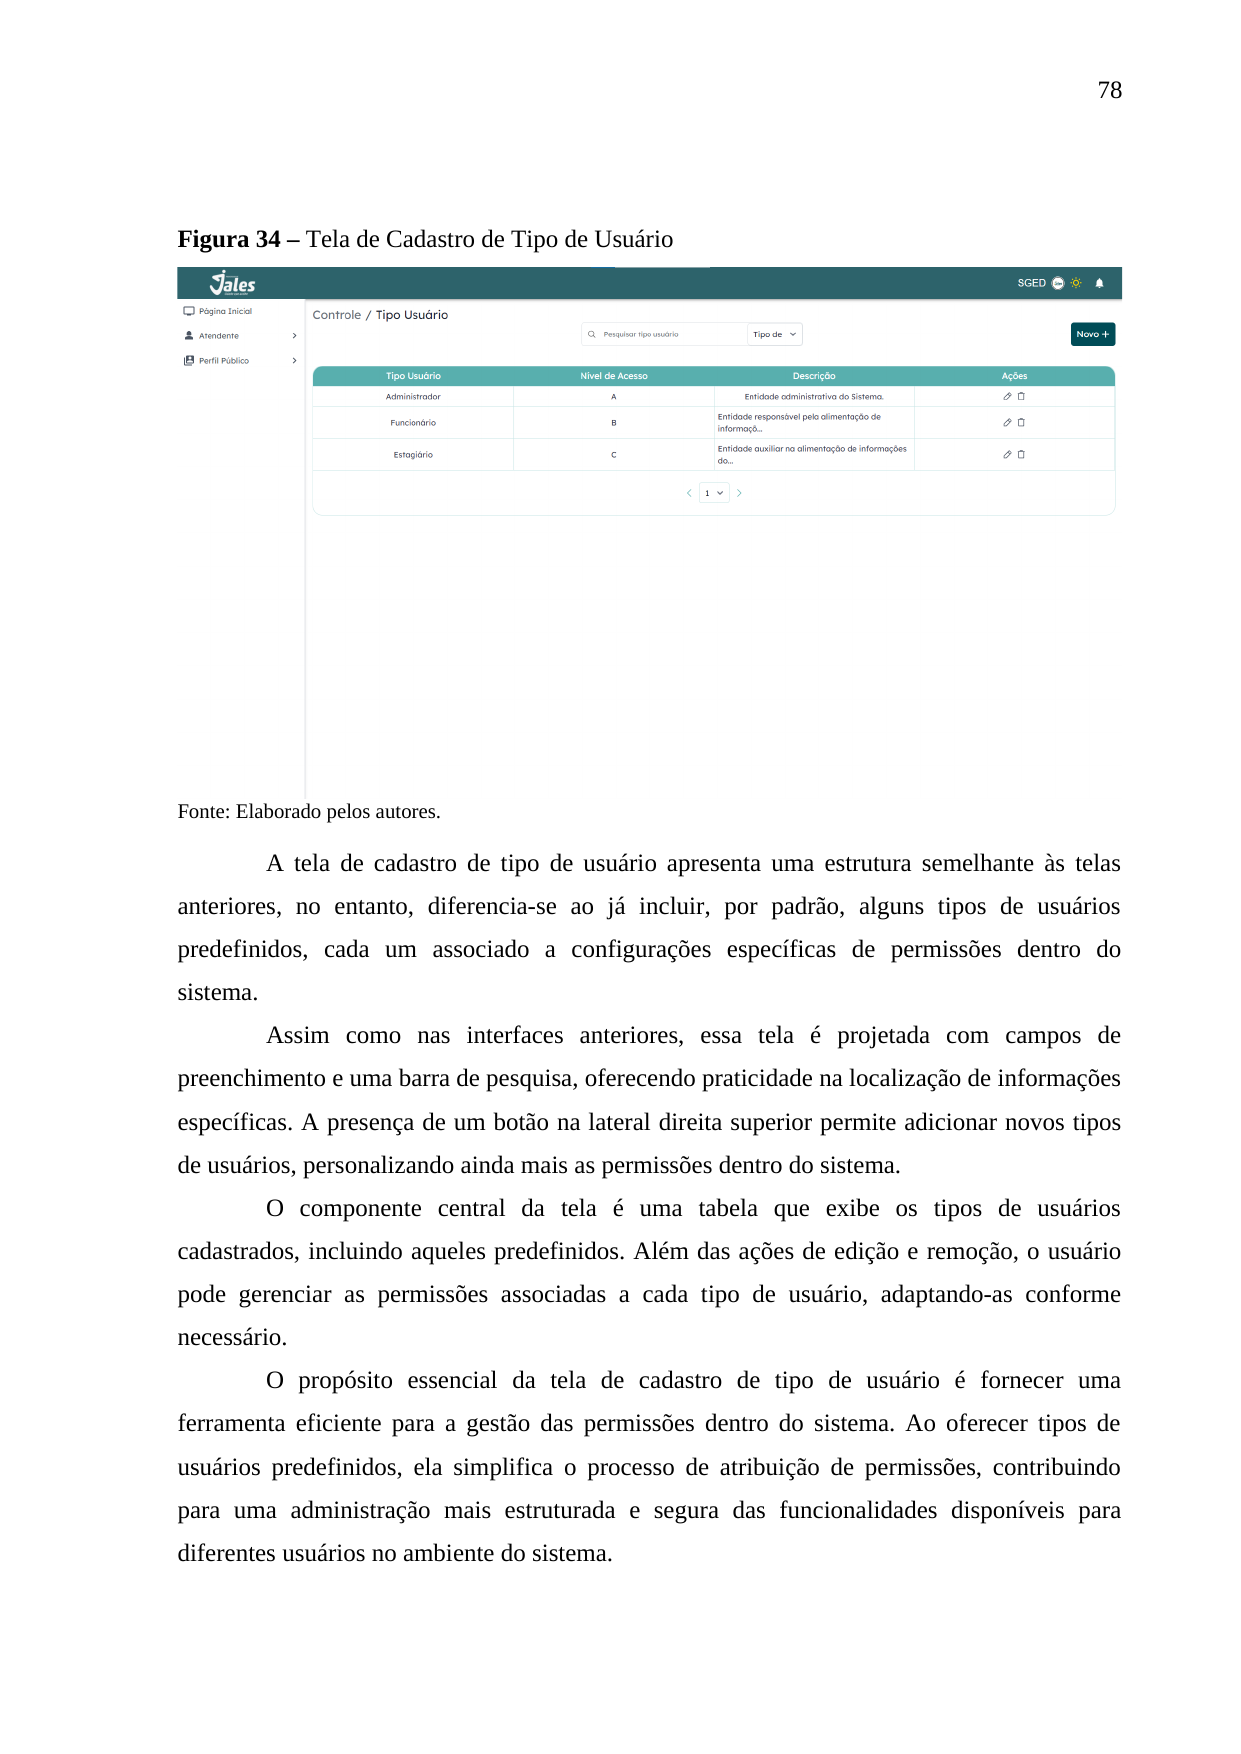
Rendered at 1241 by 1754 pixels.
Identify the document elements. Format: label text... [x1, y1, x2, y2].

text O propósito essencial da tela de cadastro de tipo de usuário é fornecer uma ferramenta eficiente para a gestão das permissões dentro do sistema. Ao oferecer tipos de usuários predefinidos, ela simplifica o processo de atribuição de permissões, contribuindo para uma administração mais estruturada e segura das funcionalidades disponíveis para diferentes usuários no ambiente do sistema. [177, 1365, 1122, 1567]
text A tela de cadastro de tipo de usuário apresenta uma estrutura semelhante às telas anteriores, no entanto, diferencia-se ao já incluir, por padrão, alguns tipos de usuários predefinidos, cada um associado a configurações específicas de permissões dentro do sistema. [177, 848, 1122, 1006]
text Assim como nas interfaces anteriores, essa tela é projetada com campos de preenchimento e uma barra de pesquisa, oferecendo praticidade na localização de informações específicas. A presença de um botão na lateral direita superior permite adicionar novos tipos de usuários, personalizando ainda mais as permissões dentro do sistema. [177, 1020, 1122, 1178]
picture [177, 267, 1123, 799]
text Fonte: Elaborado pelos autores. [177, 799, 1122, 823]
text O componente central da tela é uma tabela que exibe os tipos de usuários cadastrados, incluindo aqueles predefinidos. Além das ações de edição e remoção, o usuário pode gerenciar as permissões associadas a cada tipo de usuário, adaptando-as conforme necessário. [177, 1193, 1122, 1351]
